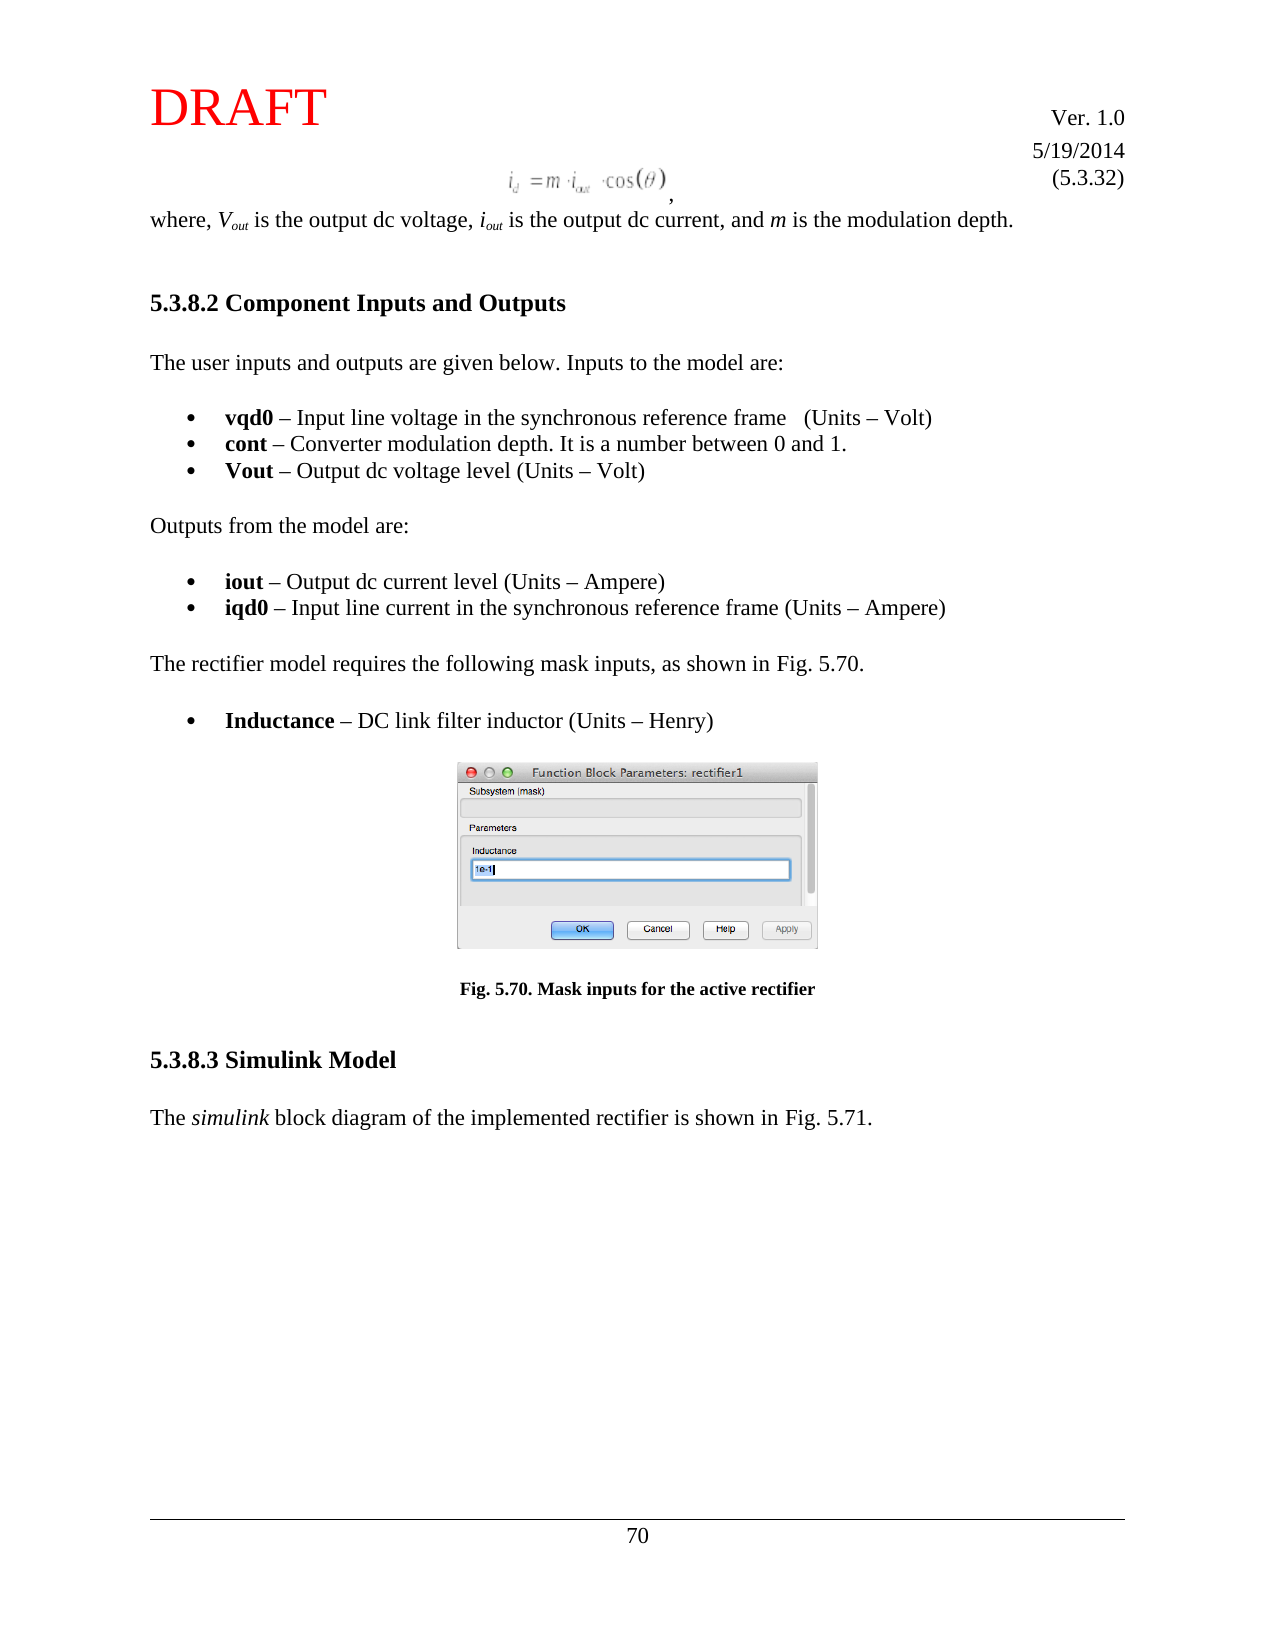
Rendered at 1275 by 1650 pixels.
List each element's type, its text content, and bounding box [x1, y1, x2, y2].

subtitle Simulink Model [150, 1045, 1125, 1073]
subtitle Component Inputs and Outputs [150, 288, 1125, 317]
list Inductance – DC link filter inductor (Units – Henry) [187, 707, 1125, 734]
table_cell (5.3.32) [1041, 164, 1136, 206]
list iqd0 – Input line current in the synchronous reference frame (Units – Ampere) [187, 594, 1125, 621]
table_cell , [139, 164, 1041, 206]
list iout – Output dc current level (Units – Ampere) [187, 568, 1125, 594]
list cont – Converter modulation depth. It is a number between 0 and 1. [187, 430, 1125, 457]
text The user inputs and outputs are given below. Inputs to the model are: [150, 348, 1125, 375]
list Vout – Output dc voltage level (Units – Volt) [187, 457, 1125, 483]
picture [457, 762, 818, 949]
text Outputs from the model are: [150, 512, 1125, 539]
text where, Vout is the output dc voltage, iout is the output dc current, and m is the modulation depth. [150, 206, 1125, 233]
list vqd0 – Input line voltage in the synchronous reference frame (Units – Volt) [187, 404, 1125, 430]
